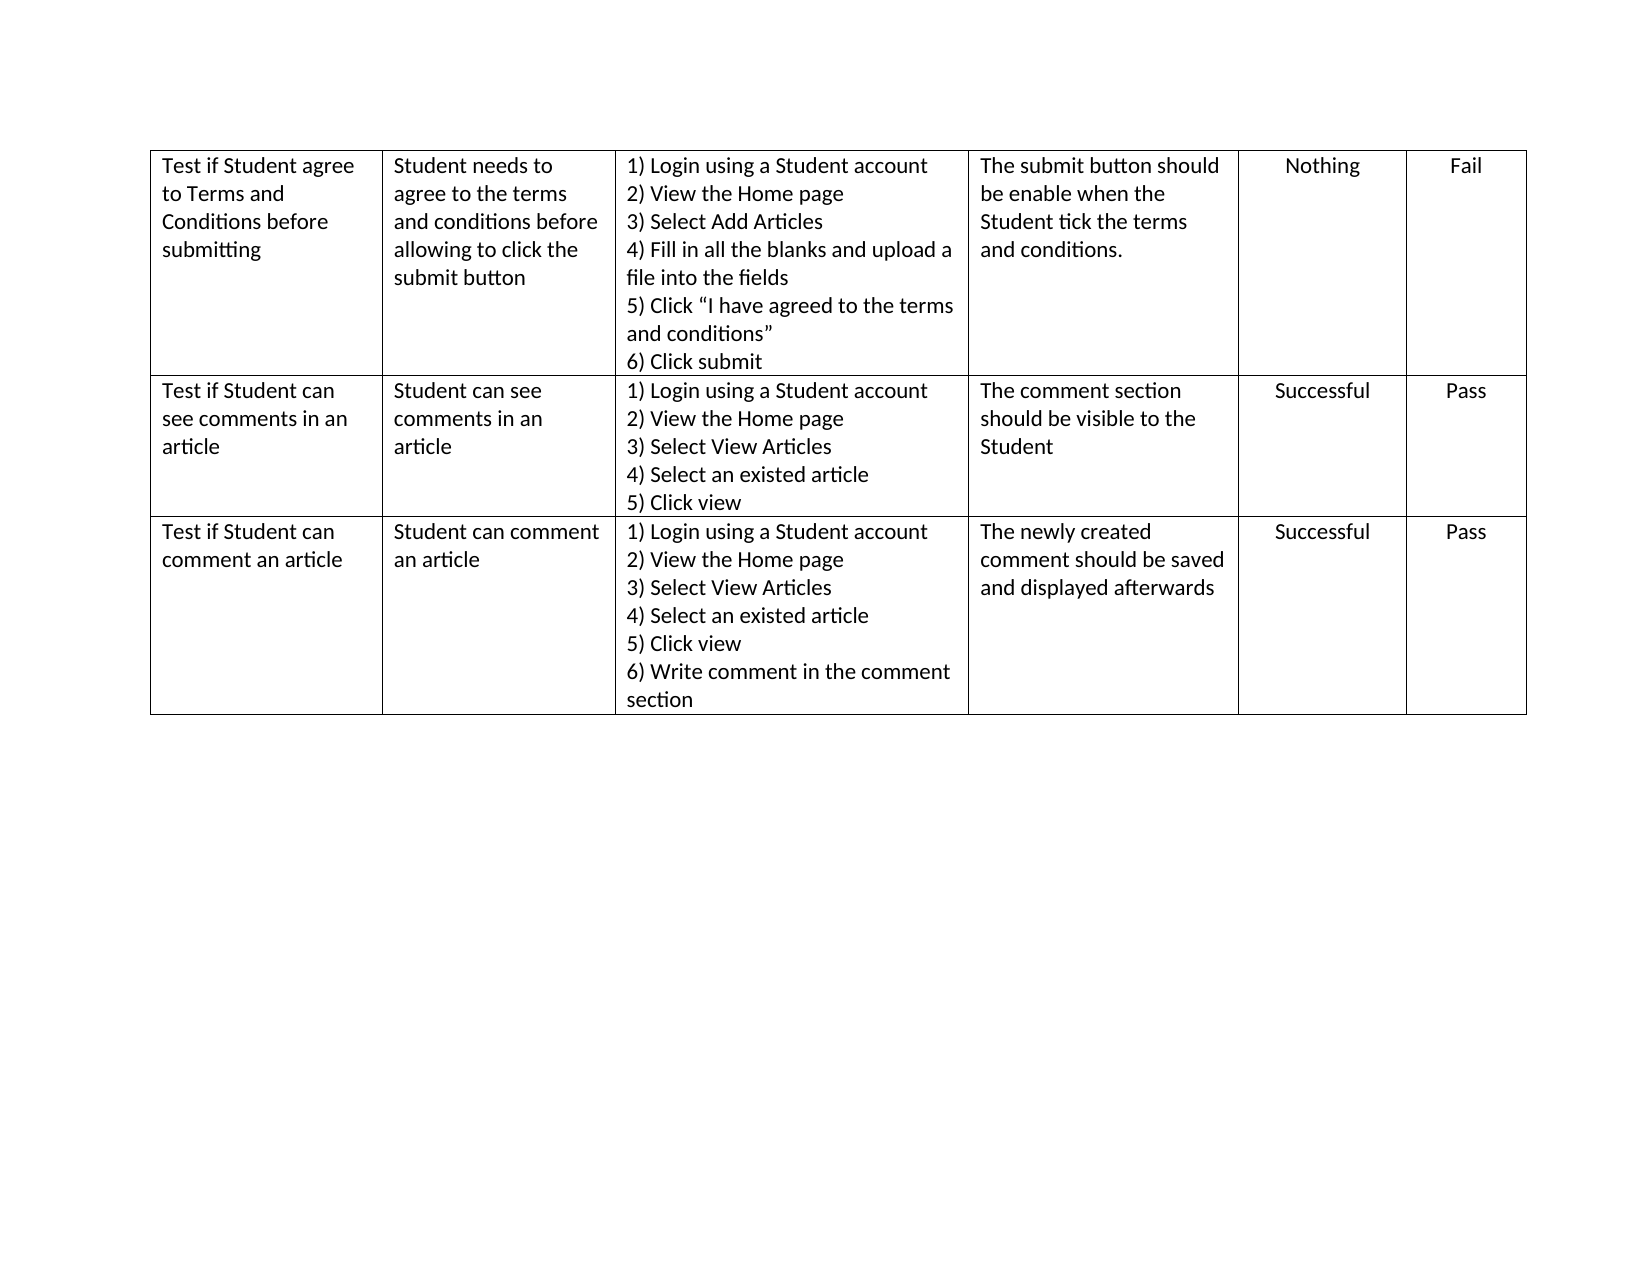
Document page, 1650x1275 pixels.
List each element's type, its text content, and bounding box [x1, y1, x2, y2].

table_cell The comment section should be visible to the Student [969, 376, 1238, 516]
table_cell Successful [1239, 517, 1406, 713]
table_cell 1) Login using a Student account 2) View the Home page 3) Select View Articles 4) Select an existed article 5) Click view 6) Write comment in the comment section [616, 517, 968, 713]
table_cell The submit button should be enable when the Student tick the terms and conditions. [969, 151, 1238, 375]
table_cell Pass [1407, 517, 1526, 713]
table_cell Student can see comments in an article [383, 376, 615, 516]
table_cell Student needs to agree to the terms and conditions before allowing to click the submit button [383, 151, 615, 375]
table_cell Test if Student agree to Terms and Conditions before submitting [151, 151, 382, 375]
table_cell 1) Login using a Student account 2) View the Home page 3) Select View Articles 4) Select an existed article 5) Click view [616, 376, 968, 516]
table_cell The newly created comment should be saved and displayed afterwards [969, 517, 1238, 713]
table_cell Test if Student can comment an article [151, 517, 382, 713]
table_cell Successful [1239, 376, 1406, 516]
table_cell Pass [1407, 376, 1526, 516]
table_cell Test if Student can see comments in an article [151, 376, 382, 516]
table_cell Fail [1407, 151, 1526, 375]
table_cell Nothing [1239, 151, 1406, 375]
table_cell Student can comment an article [383, 517, 615, 713]
table_cell 1) Login using a Student account 2) View the Home page 3) Select Add Articles 4) Fill in all the blanks and upload a file into the fields 5) Click “I have agreed to the terms and conditions” 6) Click submit [616, 151, 968, 375]
